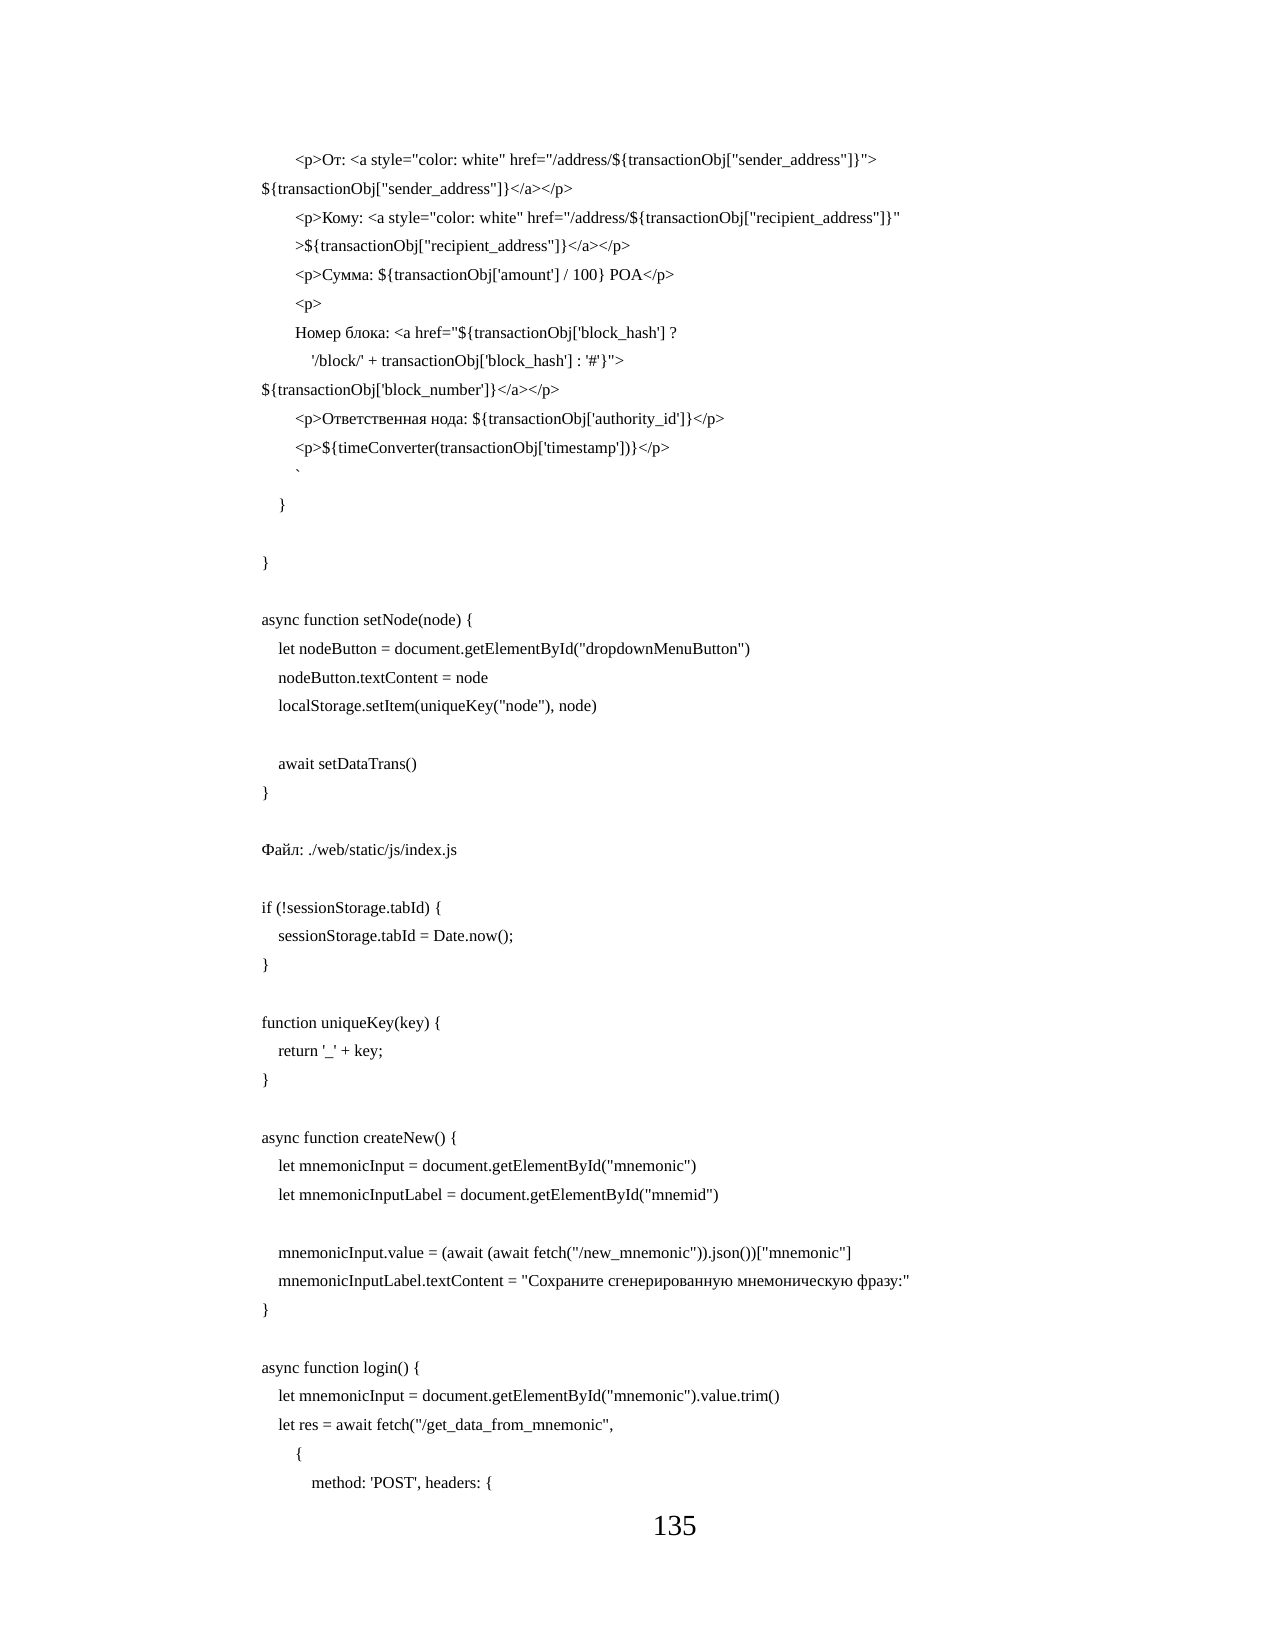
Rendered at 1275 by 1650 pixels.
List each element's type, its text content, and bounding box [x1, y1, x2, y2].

list let mnemonicInput = document.getElementById("mnemonic").value.trim() [261, 1386, 1125, 1405]
list function uniqueKey(key) { [261, 1012, 1125, 1032]
list } [261, 782, 1125, 802]
list } [261, 552, 1125, 572]
list } [261, 495, 1125, 514]
list <p>Ответственная нода: ${transactionObj['authority_id']}</p> [261, 409, 1125, 428]
list let mnemonicInputLabel = document.getElementById("mnemid") [261, 1185, 1125, 1204]
list <p>Кому: <a style="color: white" href="/address/${transactionObj["recipient_address"]}" [261, 207, 1125, 227]
list nodeButton.textContent = node [261, 667, 1125, 687]
list ${transactionObj['block_number']}</a></p> [261, 380, 1125, 399]
list } [261, 1070, 1125, 1089]
list await setDataTrans() [261, 754, 1125, 773]
list <p> [261, 294, 1125, 313]
list sessionStorage.tabId = Date.now(); [261, 926, 1125, 945]
list async function setNode(node) { [261, 610, 1125, 629]
list let mnemonicInput = document.getElementById("mnemonic") [261, 1156, 1125, 1175]
list <p>Сумма: ${transactionObj['amount'] / 100} POA</p> [261, 265, 1125, 284]
list ` [261, 466, 1125, 485]
list <p>${timeConverter(transactionObj['timestamp'])}</p> [261, 437, 1125, 457]
list <p>От: <a style="color: white" href="/address/${transactionObj["sender_address"]}"> [261, 150, 1125, 169]
list { [261, 1444, 1125, 1463]
list Номер блока: <a href="${transactionObj['block_hash'] ? [261, 322, 1125, 342]
list return '_' + key; [261, 1041, 1125, 1060]
list mnemonicInputLabel.textContent = "Сохраните сгенерированную мнемоническую фразу:" [261, 1271, 1125, 1290]
list ${transactionObj["sender_address"]}</a></p> [261, 179, 1125, 198]
list Файл: ./web/static/js/index.js [261, 840, 1125, 859]
list mnemonicInput.value = (await (await fetch("/new_mnemonic")).json())["mnemonic"] [261, 1242, 1125, 1262]
list } [261, 955, 1125, 974]
list async function createNew() { [261, 1127, 1125, 1147]
list localStorage.setItem(uniqueKey("node"), node) [261, 696, 1125, 715]
list '/block/' + transactionObj['block_hash'] : '#'}"> [261, 351, 1125, 370]
list >${transactionObj["recipient_address"]}</a></p> [261, 236, 1125, 255]
list } [261, 1300, 1125, 1319]
list let nodeButton = document.getElementById("dropdownMenuButton") [261, 639, 1125, 658]
list let res = await fetch("/get_data_from_mnemonic", [261, 1415, 1125, 1434]
list async function login() { [261, 1357, 1125, 1377]
list method: 'POST', headers: { [261, 1472, 1125, 1492]
list if (!sessionStorage.tabId) { [261, 897, 1125, 917]
